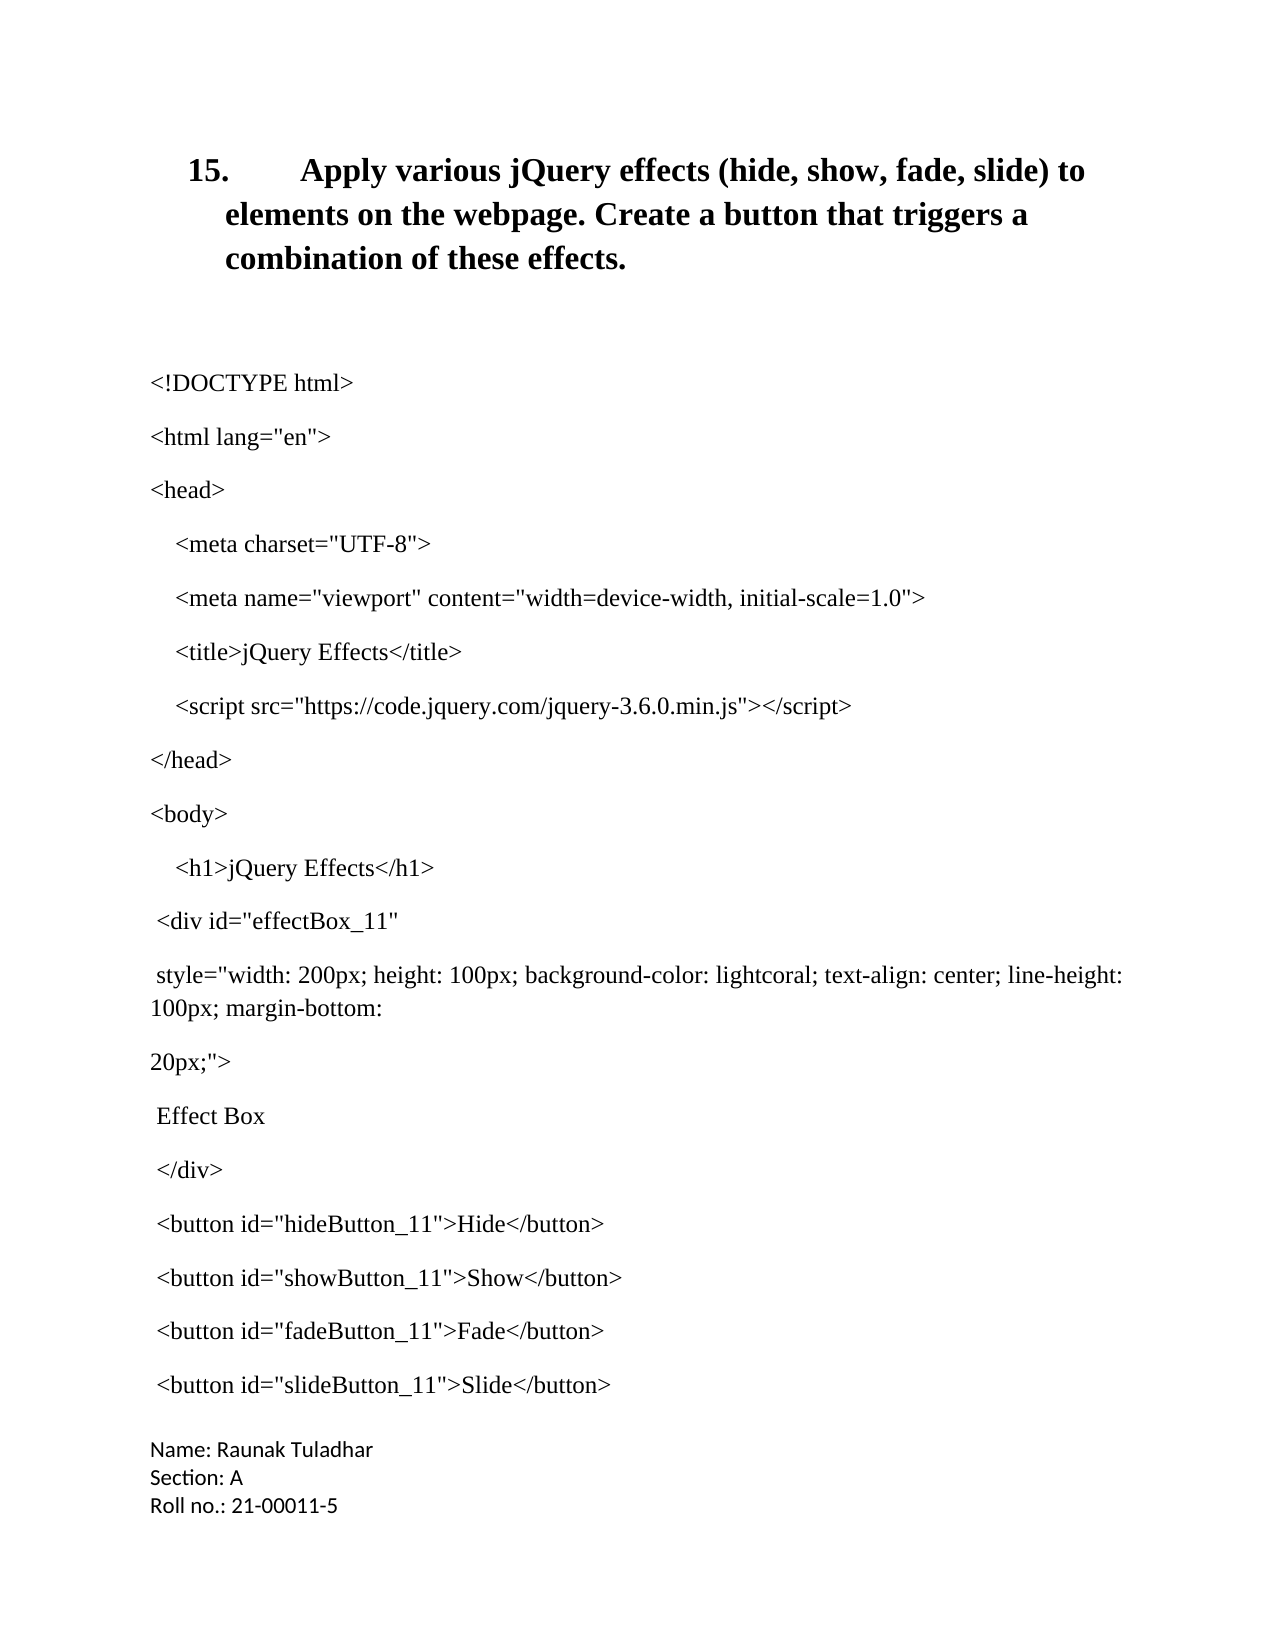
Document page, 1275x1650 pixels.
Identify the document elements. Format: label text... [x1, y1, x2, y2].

text <h1>jQuery Effects</h1> [150, 853, 1125, 881]
text <head> [150, 476, 1125, 504]
text <div id="effectBox_11" [150, 906, 1125, 935]
list Apply various jQuery effects (hide, show, fade, slide) to elements on the webpage. Create a button that triggers a combination of these effects. [187, 150, 1125, 276]
text <title>jQuery Effects</title> [150, 637, 1125, 666]
text <!DOCTYPE html> [150, 368, 1125, 397]
text <button id="slideButton_11">Slide</button> [150, 1370, 1125, 1399]
text <button id="hideButton_11">Hide</button> [150, 1209, 1125, 1237]
text <button id="showButton_11">Show</button> [150, 1263, 1125, 1291]
text <html lang="en"> [150, 422, 1125, 451]
text <meta name="viewport" content="width=device-width, initial-scale=1.0"> [150, 583, 1125, 612]
text <body> [150, 799, 1125, 827]
text Effect Box [150, 1101, 1125, 1130]
text <meta charset="UTF-8"> [150, 529, 1125, 558]
text </head> [150, 745, 1125, 774]
text <script src="https://code.jquery.com/jquery-3.6.0.min.js"></script> [150, 691, 1125, 720]
text style="width: 200px; height: 100px; background-color: lightcoral; text-align: center; line-height: 100px; margin-bottom: [150, 960, 1125, 1022]
text <button id="fadeButton_11">Fade</button> [150, 1316, 1125, 1345]
text </div> [150, 1155, 1125, 1184]
text 20px;"> [150, 1047, 1125, 1076]
